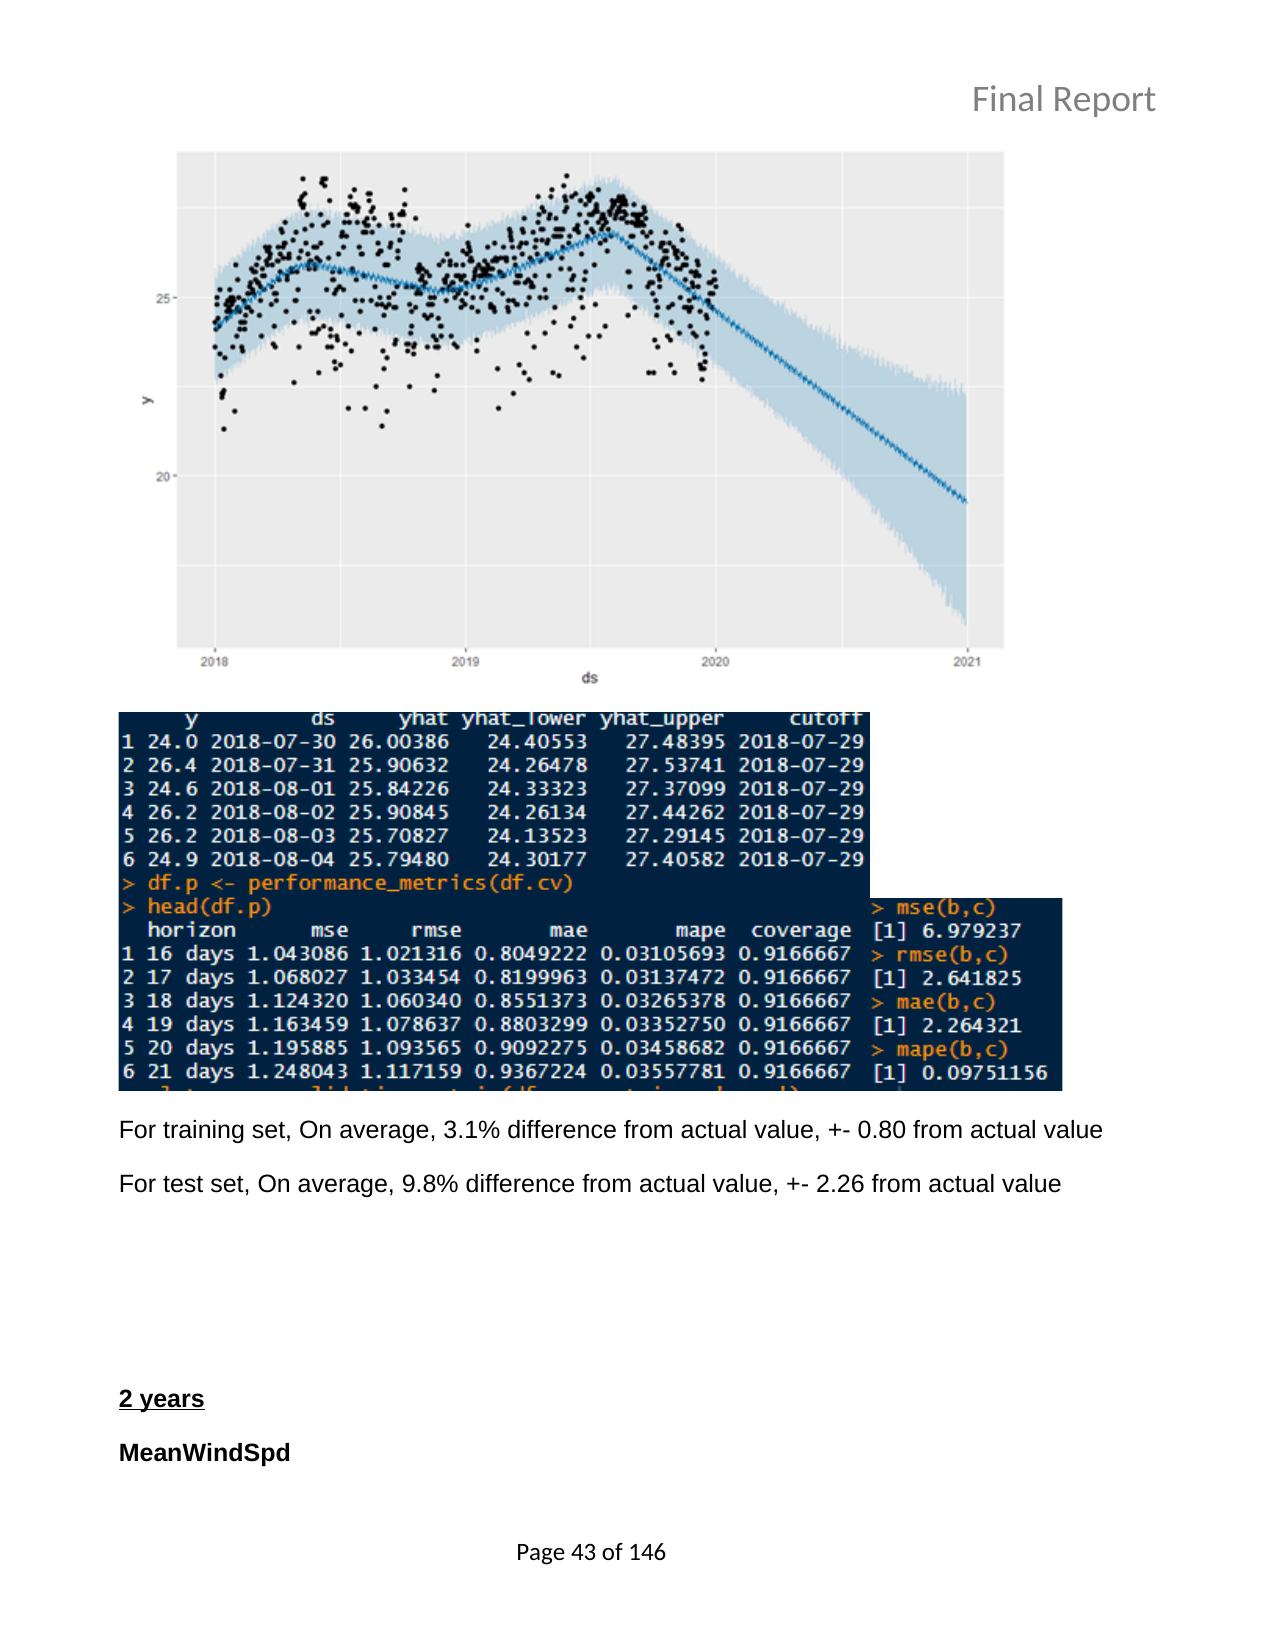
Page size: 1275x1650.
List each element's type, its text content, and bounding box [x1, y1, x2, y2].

text MeanWindSpd [118, 1438, 1156, 1466]
text 2 years [118, 1384, 1156, 1413]
text For test set, On average, 9.8% difference from actual value, +- 2.26 from actual value [118, 1169, 1156, 1198]
text For training set, On average, 3.1% difference from actual value, +- 0.80 from actual value [118, 1115, 1156, 1144]
picture [118, 148, 1025, 687]
picture [118, 712, 1063, 1091]
